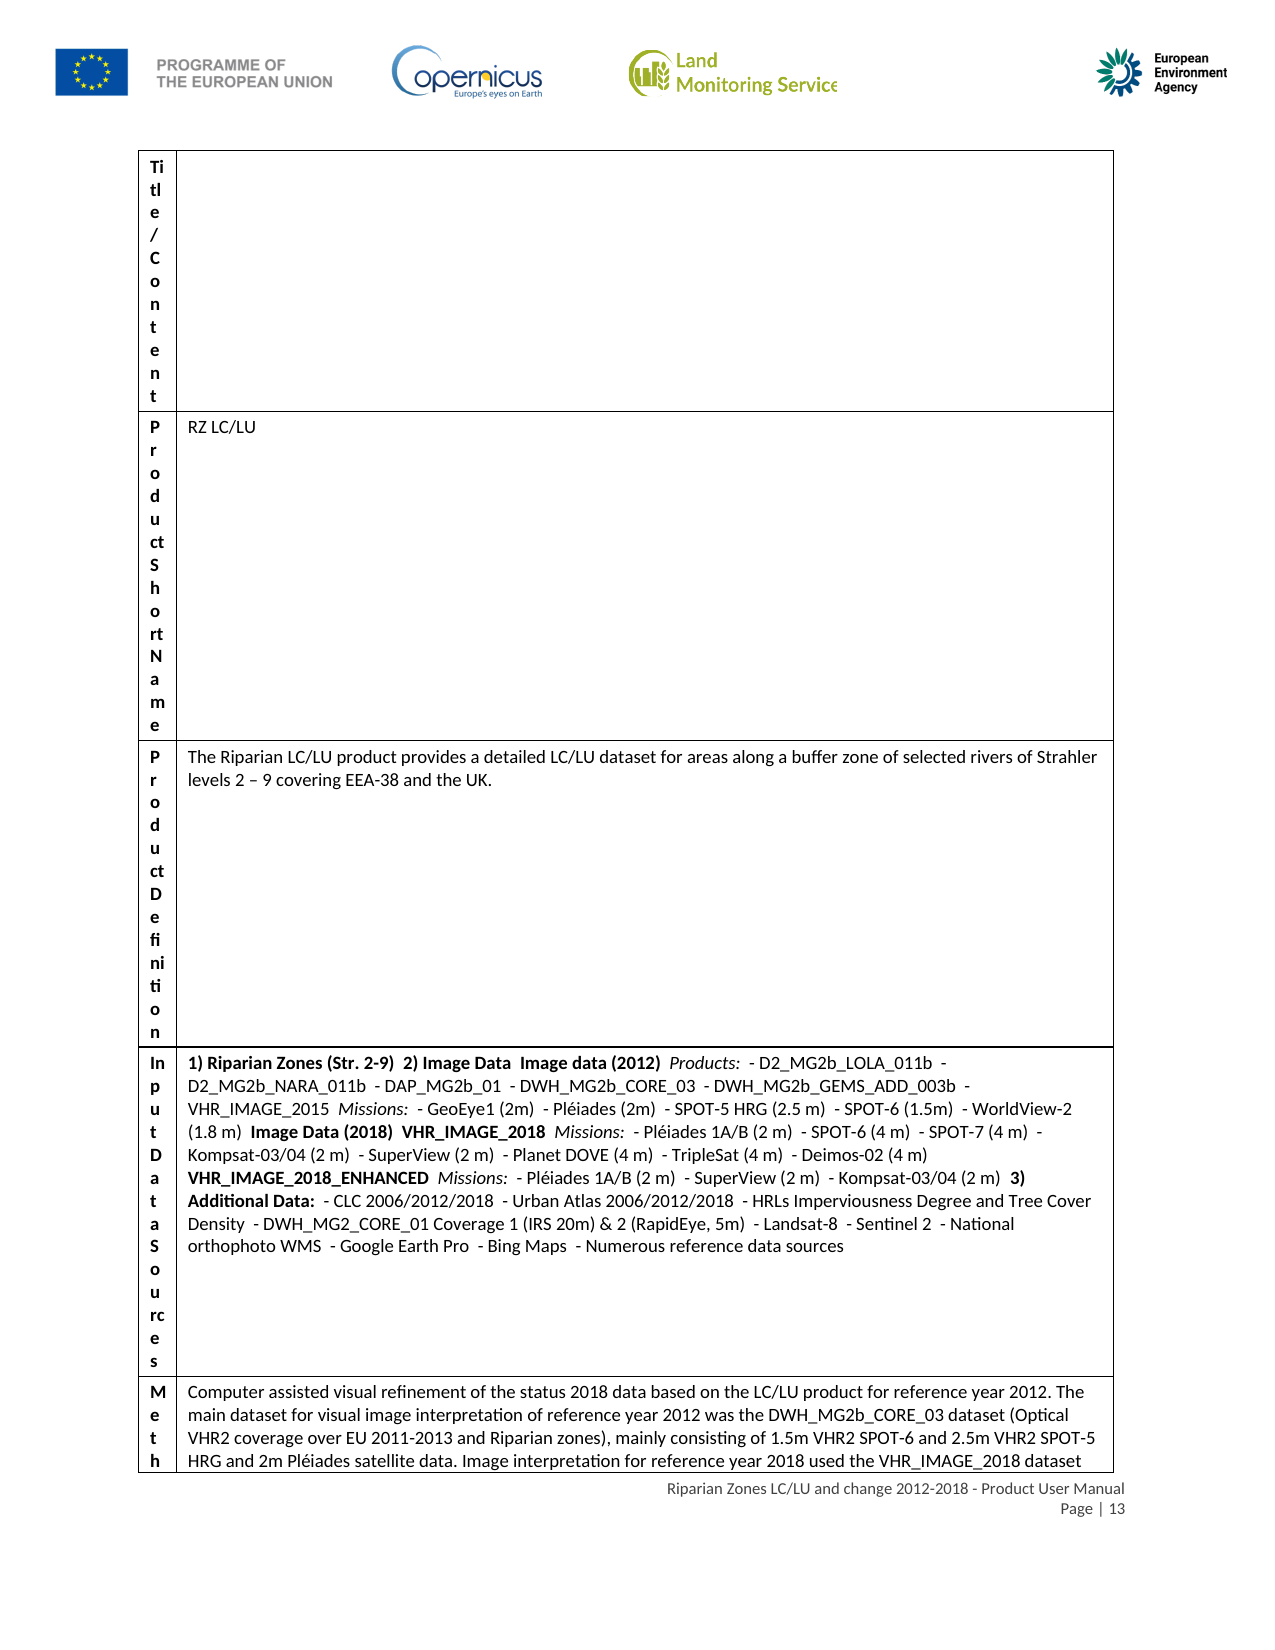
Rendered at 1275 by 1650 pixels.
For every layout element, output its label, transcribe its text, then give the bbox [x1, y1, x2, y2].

table_cell Input Data Sources [139, 1048, 176, 1376]
picture [371, 15, 560, 130]
table_cell Product Definition [139, 741, 176, 1046]
picture [628, 50, 837, 97]
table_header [177, 151, 1113, 411]
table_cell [177, 1377, 1113, 1472]
table_cell 1) Riparian Zones (Str. 2-9) 2) Image Data Image data (2012) Products: - D2_MG2b_LOLA_011b - D2_MG2b_NARA_011b - DAP_MG2b_01 - DWH_MG2b_CORE_03 - DWH_MG2b_GEMS_ADD_003b - VHR_IMAGE_2015 Missions: - GeoEye1 (2m) - Pléiades (2m) - SPOT-5 HRG (2.5 m) - SPOT-6 (1.5m) - WorldView-2 (1.8 m) Image Data (2018) VHR_IMAGE_2018 Missions: - Pléiades 1A/B (2 m) - SPOT-6 (4 m) - SPOT-7 (4 m) - Kompsat-03/04 (2 m) - SuperView (2 m) - Planet DOVE (4 m) - TripleSat (4 m) - Deimos-02 (4 m) VHR_IMAGE_2018_ENHANCED Missions: - Pléiades 1A/B (2 m) - SuperView (2 m) - Kompsat-03/04 (2 m) 3) Additional Data: - CLC 2006/2012/2018 - Urban Atlas 2006/2012/2018 - HRLs Imperviousness Degree and Tree Cover Density - DWH_MG2_CORE_01 Coverage 1 (IRS 20m) & 2 (RapidEye, 5m) - Landsat-8 - Sentinel 2 - National orthophoto WMS - Google Earth Pro - Bing Maps - Numerous reference data sources [177, 1048, 1113, 1376]
picture [1094, 46, 1228, 97]
table_cell Methodology [139, 1377, 176, 1472]
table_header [139, 151, 176, 411]
table_cell The Riparian LC/LU product provides a detailed LC/LU dataset for areas along a buffer zone of selected rivers of Strahler levels 2 – 9 covering EEA-38 and the UK. [177, 741, 1113, 1046]
table_cell Product Short Name [139, 412, 176, 740]
table_cell RZ LC/LU [177, 412, 1113, 740]
picture [29, 21, 351, 124]
